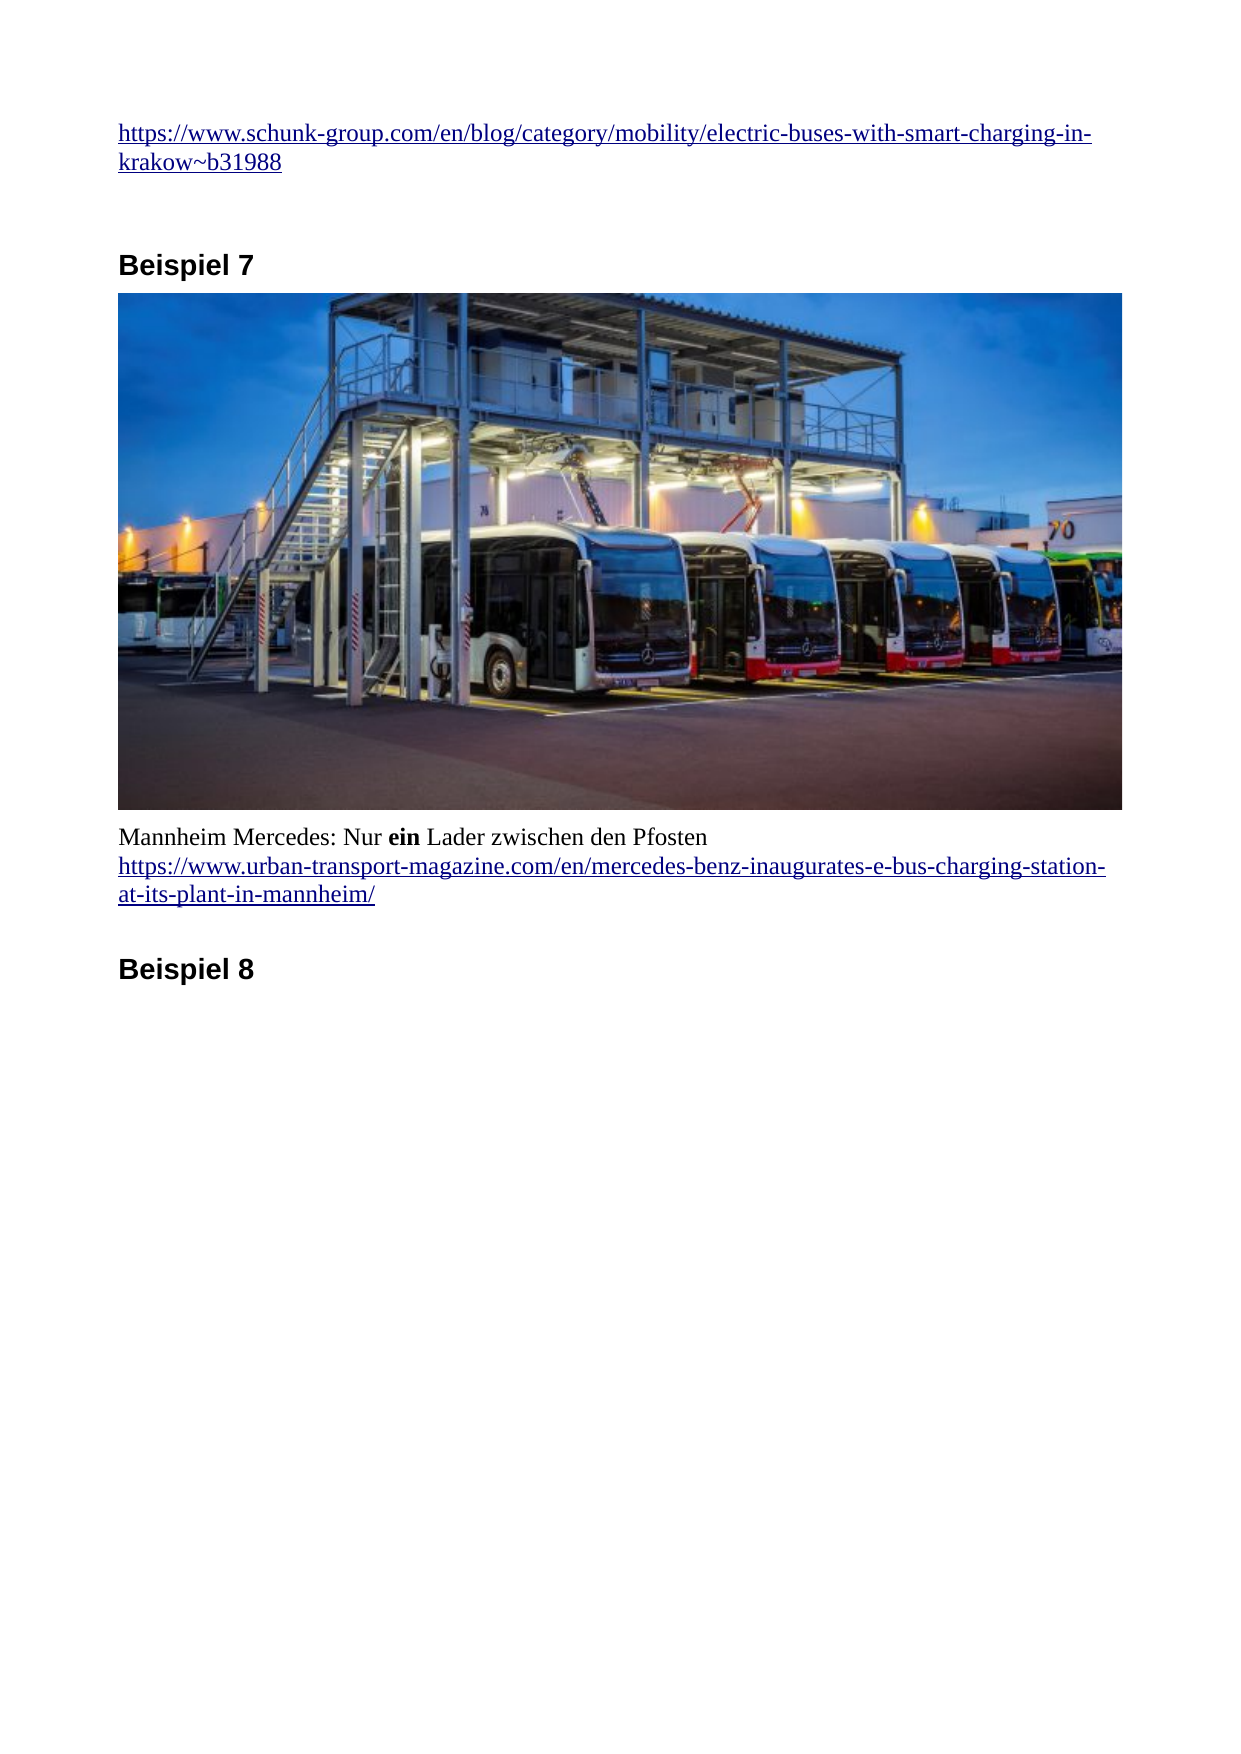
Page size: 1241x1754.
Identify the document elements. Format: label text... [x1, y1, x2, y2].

subtitle Beispiel 7 [118, 248, 1122, 281]
text https://www.schunk-group.com/en/blog/category/mobility/electric-buses-with-smart-charging-in-krakow~b31988 [118, 118, 1122, 176]
text https://www.urban-transport-magazine.com/en/mercedes-benz-inaugurates-e-bus-charging-station-at-its-plant-in-mannheim/ [118, 851, 1122, 908]
subtitle Beispiel 8 [118, 952, 1122, 985]
picture [118, 293, 1123, 810]
text Mannheim Mercedes: Nur ein Lader zwischen den Pfosten [118, 810, 1122, 851]
